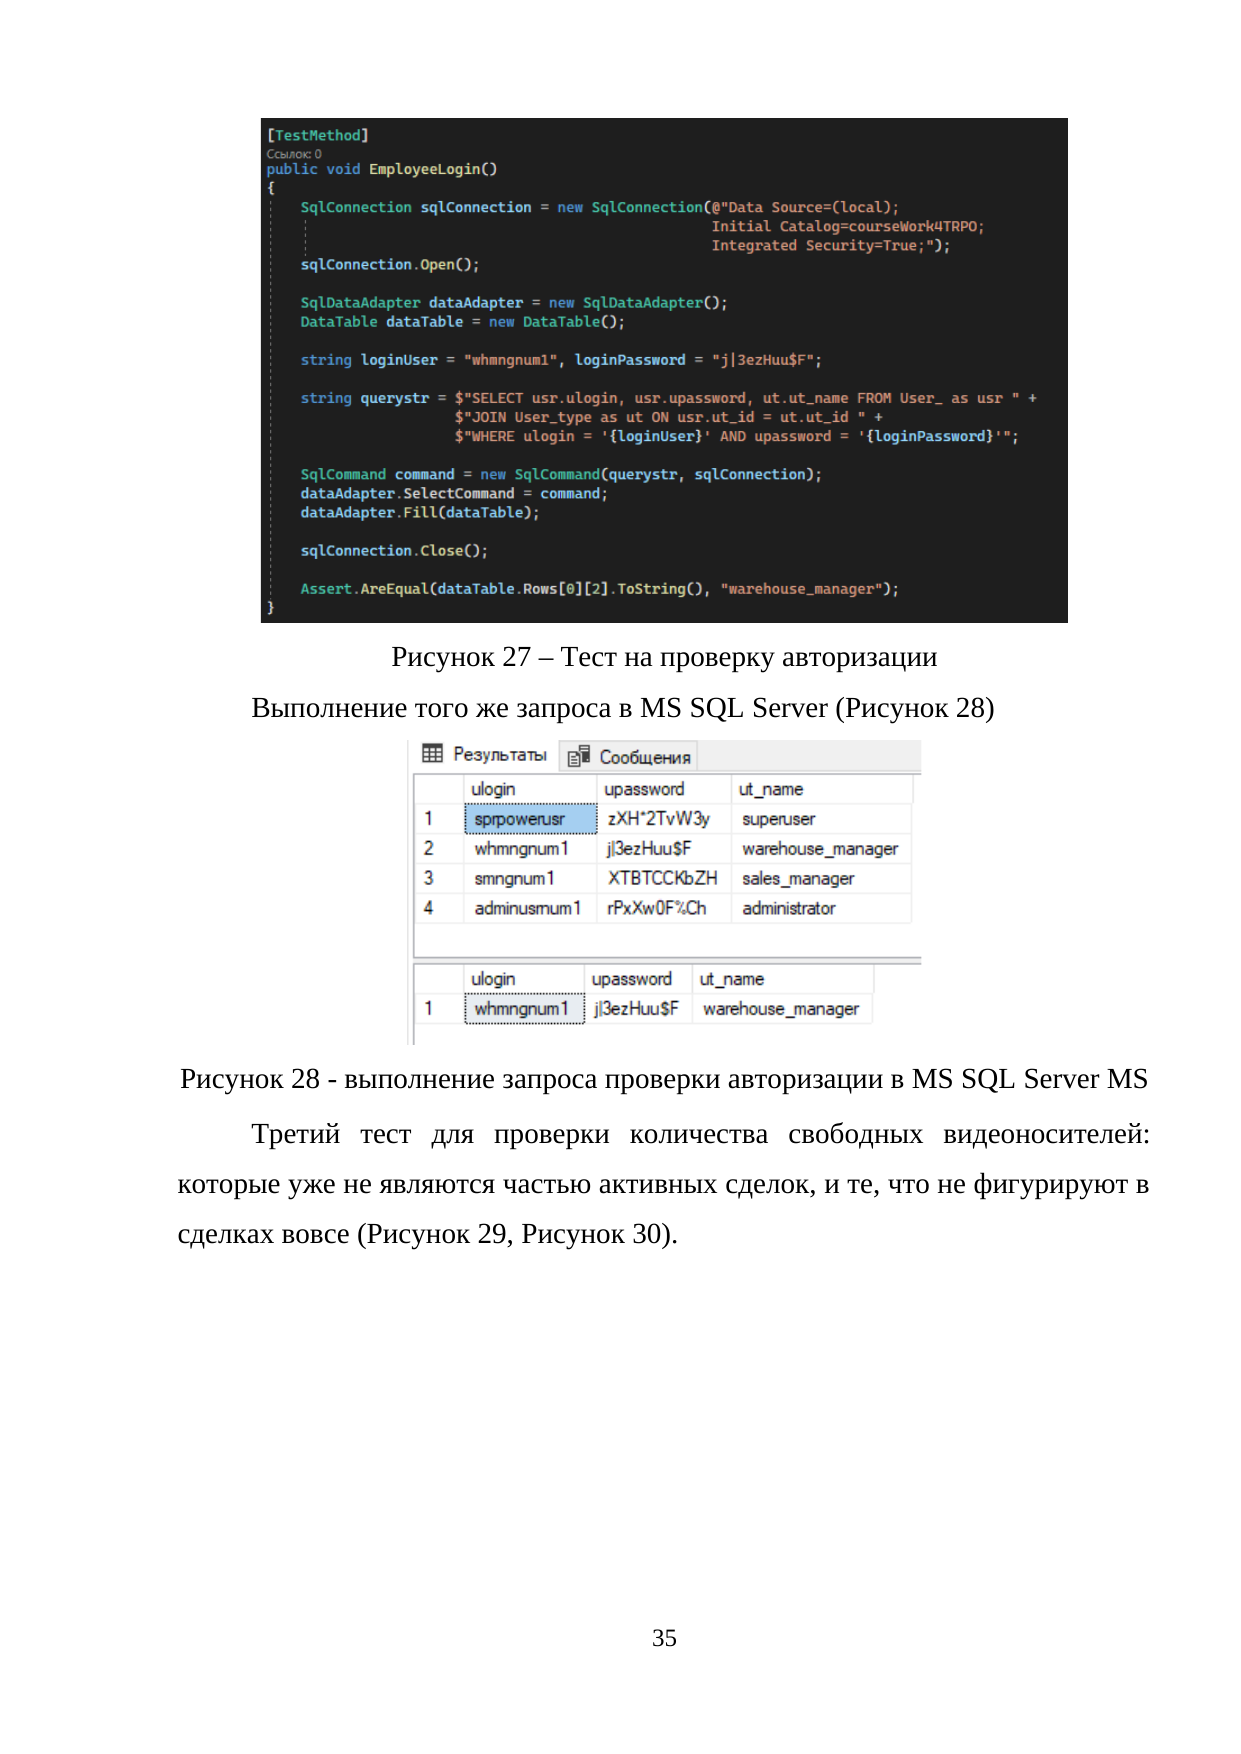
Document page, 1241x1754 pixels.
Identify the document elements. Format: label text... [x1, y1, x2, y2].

picture [407, 740, 922, 1045]
text Третий тест для проверки количества свободных видеоносителей: которые уже не являются частью активных сделок, и те, что не фигурируют в сделках вовсе (Рисунок 29, Рисунок 30). [177, 1116, 1152, 1250]
text Выполнение того же запроса в MS SQL Server (Рисунок 28) [177, 690, 1152, 723]
picture [260, 118, 1068, 623]
text Рисунок 28 - выполнение запроса проверки авторизации в MS SQL Server MS [177, 1061, 1152, 1095]
